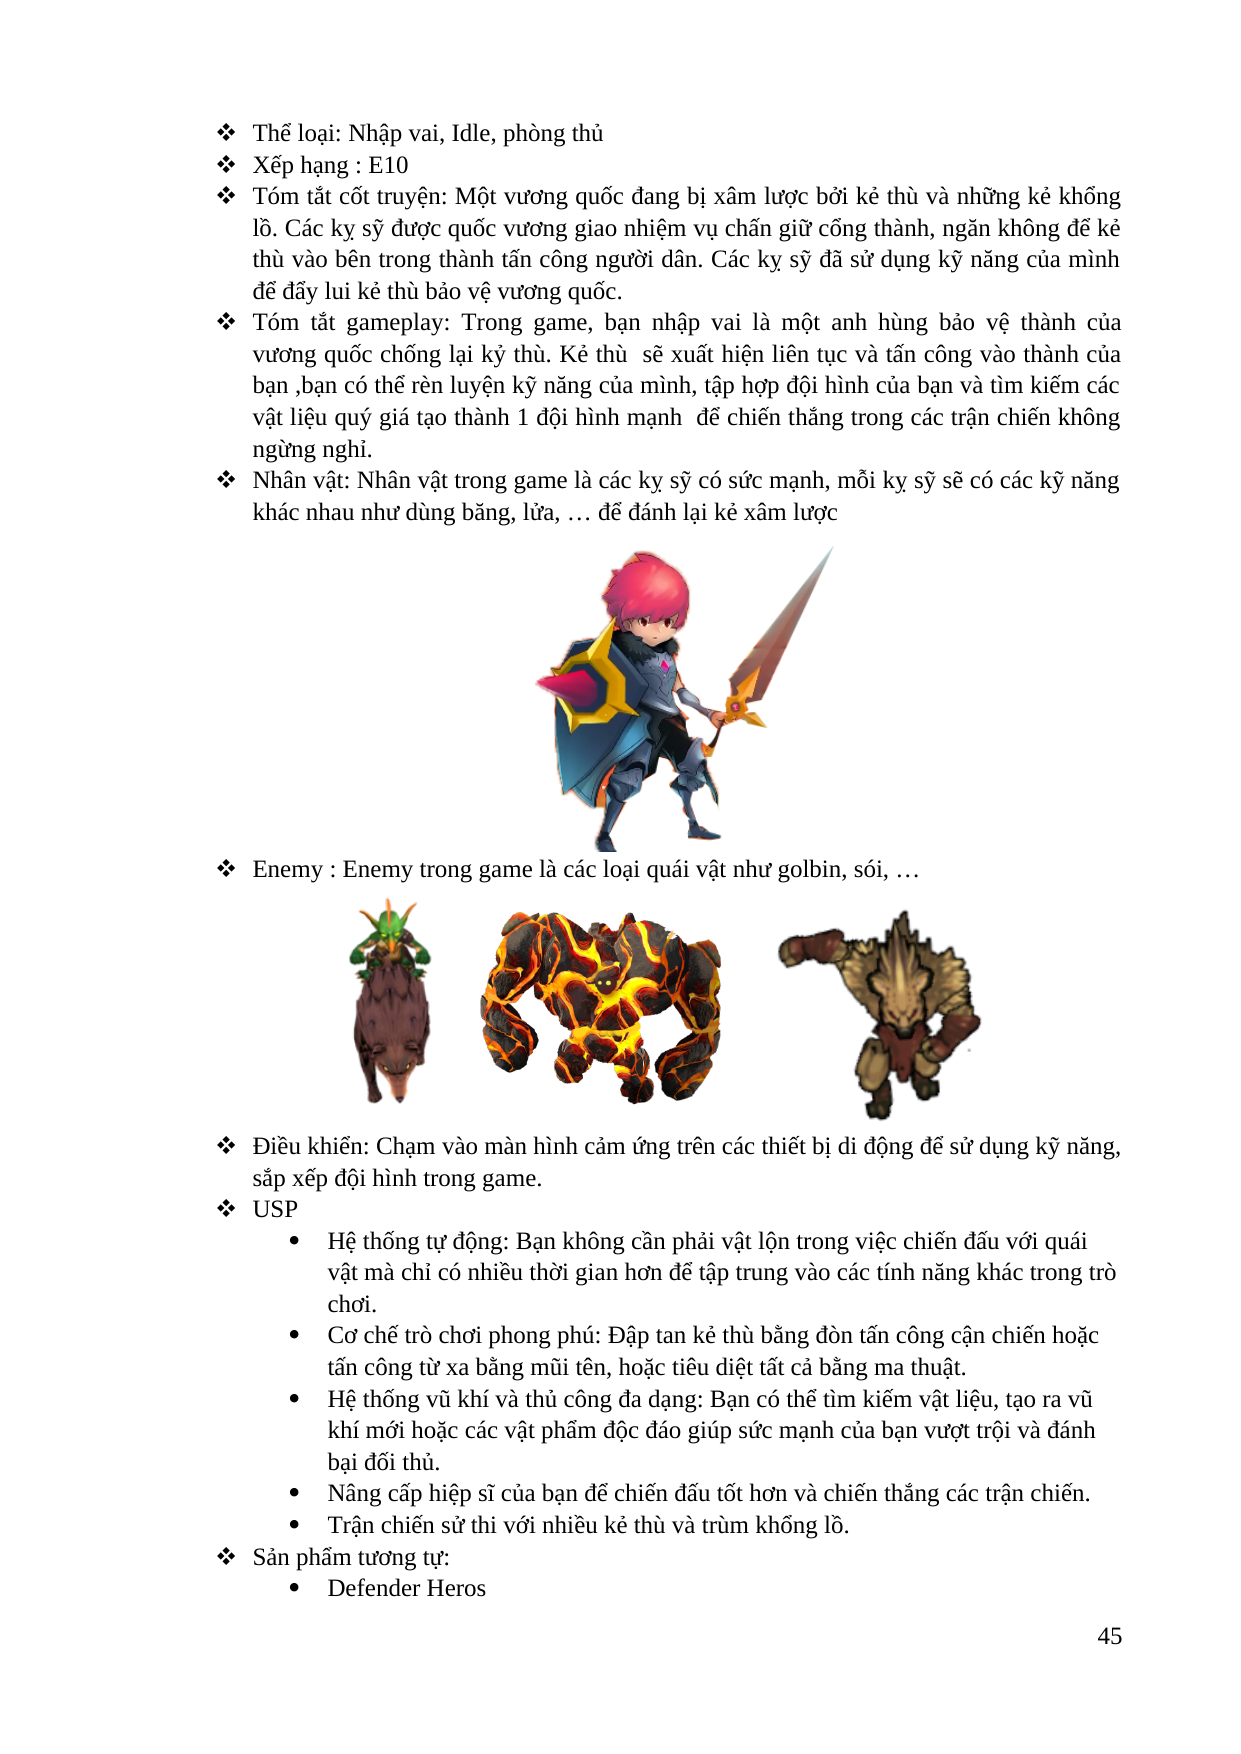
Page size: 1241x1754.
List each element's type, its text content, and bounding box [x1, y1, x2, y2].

list Hệ thống tự động: Bạn không cần phải vật lộn trong việc chiến đấu với quái vật mà chỉ có nhiều thời gian hơn để tập trung vào các tính năng khác trong trò chơi. [290, 1226, 1122, 1318]
list Enemy : Enemy trong game là các loại quái vật như golbin, sói, … [215, 854, 1122, 883]
list USP [215, 1194, 1122, 1223]
list Tóm tắt cốt truyện: Một vương quốc đang bị xâm lược bởi kẻ thù và những kẻ khổng lồ. Các kỵ sỹ được quốc vương giao nhiệm vụ chấn giữ cổng thành, ngăn không để kẻ thù vào bên trong thành tấn công người dân. Các kỵ sỹ đã sử dụng kỹ năng của mình để đẩy lui kẻ thù bảo vệ vương quốc. [215, 181, 1122, 305]
picture [335, 885, 1040, 1129]
list Tóm tắt gameplay: Trong game, bạn nhập vai là một anh hùng bảo vệ thành của vương quốc chống lại kỷ thù. Kẻ thù sẽ xuất hiện liên tục và tấn công vào thành của bạn ,bạn có thể rèn luyện kỹ năng của mình, tập hợp đội hình của bạn và tìm kiếm các vật liệu quý giá tạo thành 1 đội hình mạnh để chiến thắng trong các trận chiến không ngừng nghỉ. [215, 307, 1122, 462]
list Điều khiển: Chạm vào màn hình cảm ứng trên các thiết bị di động để sử dụng kỹ năng, sắp xếp đội hình trong game. [215, 1131, 1122, 1192]
list Trận chiến sử thi với nhiều kẻ thù và trùm khổng lồ. [290, 1510, 1122, 1539]
picture [534, 528, 840, 852]
list Thể loại: Nhập vai, Idle, phòng thủ [215, 118, 1122, 147]
list Defender Heros [290, 1573, 1122, 1602]
list Nhân vật: Nhân vật trong game là các kỵ sỹ có sức mạnh, mỗi kỵ sỹ sẽ có các kỹ năng khác nhau như dùng băng, lửa, … để đánh lại kẻ xâm lược [215, 465, 1122, 526]
list Xếp hạng : E10 [215, 150, 1122, 178]
list Sản phẩm tương tự: [215, 1542, 1122, 1570]
list Nâng cấp hiệp sĩ của bạn để chiến đấu tốt hơn và chiến thắng các trận chiến. [290, 1478, 1122, 1507]
list Cơ chế trò chơi phong phú: Đập tan kẻ thù bằng đòn tấn công cận chiến hoặc tấn công từ xa bằng mũi tên, hoặc tiêu diệt tất cả bằng ma thuật. [290, 1321, 1122, 1381]
list Hệ thống vũ khí và thủ công đa dạng: Bạn có thể tìm kiếm vật liệu, tạo ra vũ khí mới hoặc các vật phẩm độc đáo giúp sức mạnh của bạn vượt trội và đánh bại đối thủ. [290, 1384, 1122, 1476]
